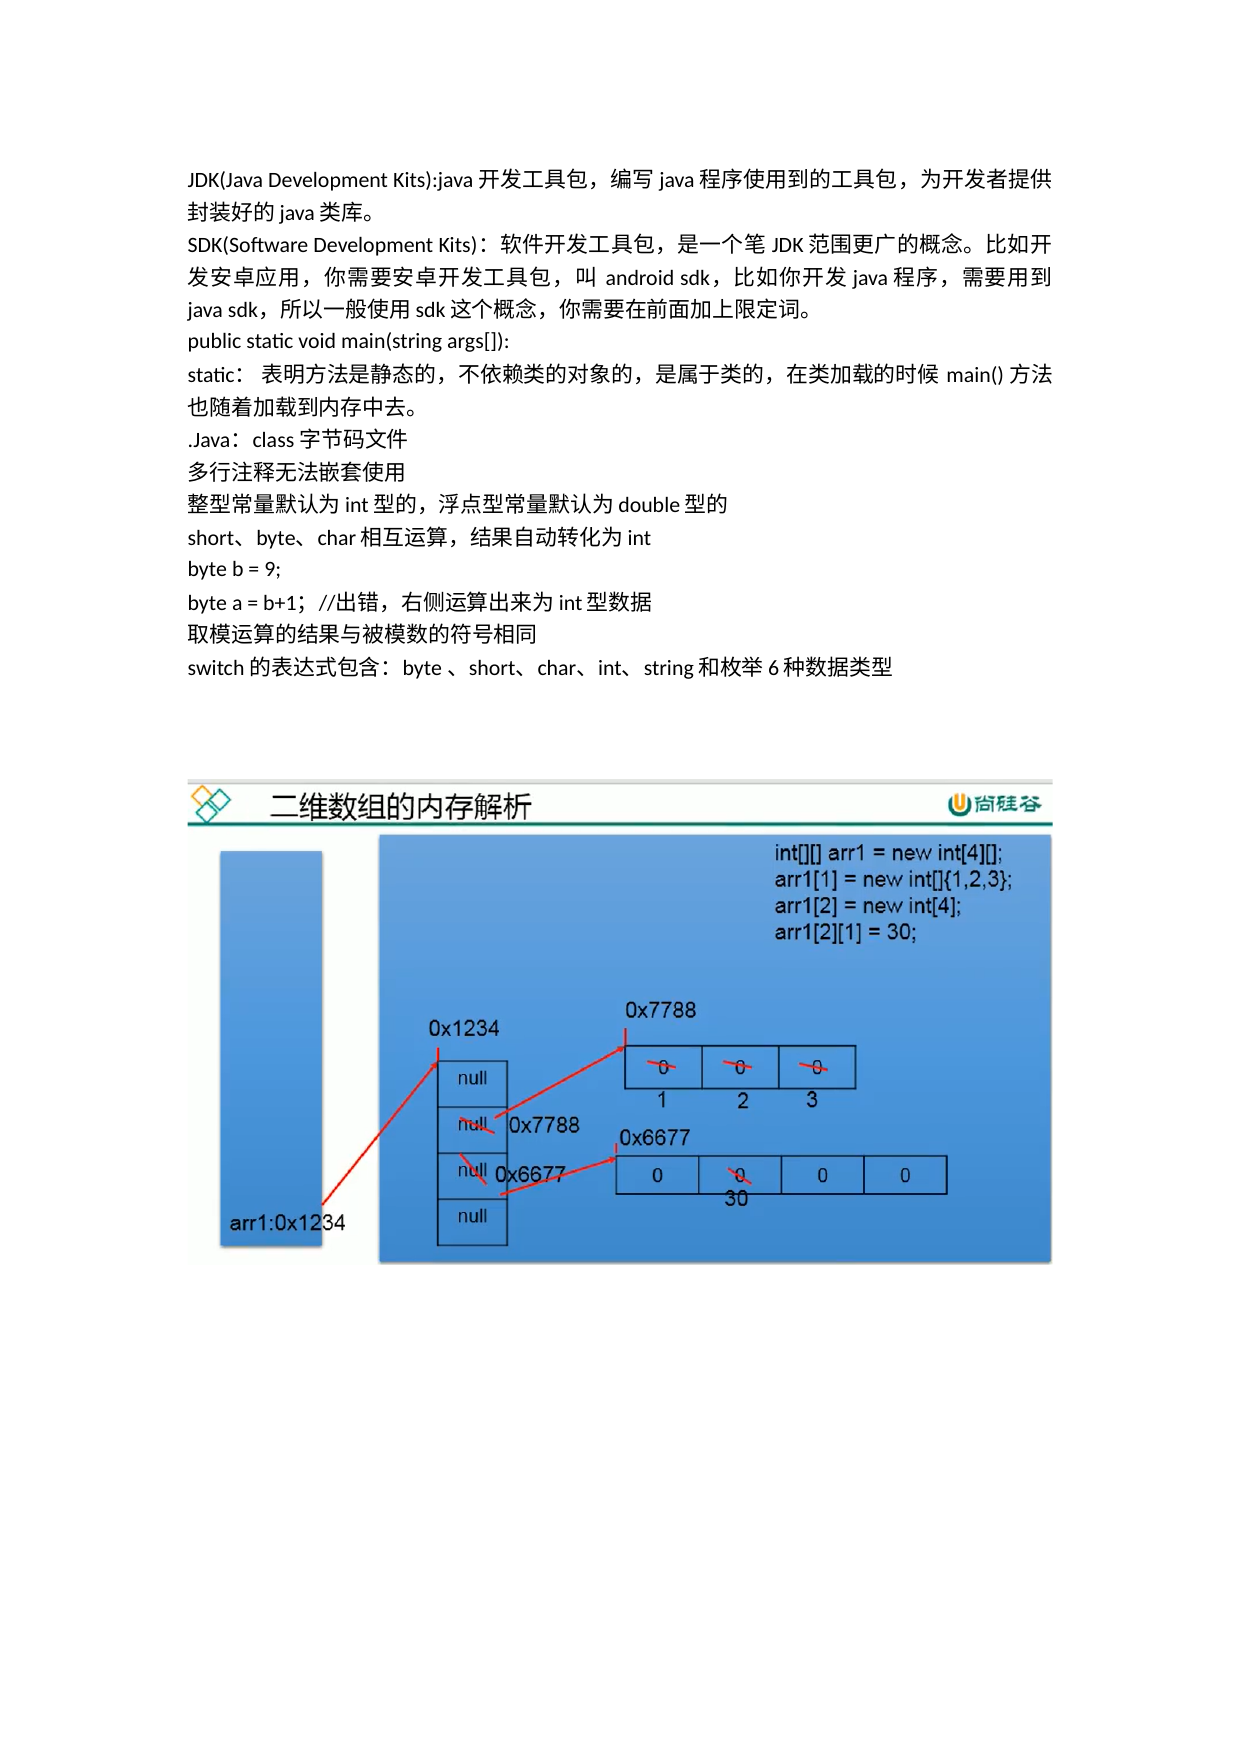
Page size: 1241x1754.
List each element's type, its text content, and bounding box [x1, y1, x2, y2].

text short、byte、char相互运算，结果自动转化为int [187, 519, 1053, 552]
text byte b = 9; [187, 552, 1053, 584]
text switch 的表达式包含：byte 、short、char、int、string和枚举6种数据类型 [187, 649, 1053, 682]
text JDK(Java Development Kits):java开发工具包，编写java程序使用到的工具包，为开发者提供封装好的java类库。 [187, 162, 1053, 227]
picture [187, 779, 1053, 1265]
text 整型常量默认为int型的，浮点型常量默认为double型的 [187, 487, 1053, 519]
text 多行注释无法嵌套使用 [187, 454, 1053, 487]
text byte a = b+1；//出错，右侧运算出来为int型数据 [187, 584, 1053, 617]
text public static void main(string args[]): [187, 324, 1053, 357]
text SDK(Software Development Kits)：软件开发工具包，是一个笔JDK范围更广的概念。比如开发安卓应用，你需要安卓开发工具包，叫 android sdk，比如你开发java程序，需要用到java sdk，所以一般使用sdk这个概念，你需要在前面加上限定词。 [187, 227, 1053, 324]
text 取模运算的结果与被模数的符号相同 [187, 617, 1053, 649]
text .Java：class 字节码文件 [187, 422, 1053, 454]
text static： 表明方法是静态的，不依赖类的对象的，是属于类的，在类加载的时候 main() 方法也随着加载到内存中去。 [187, 357, 1053, 422]
